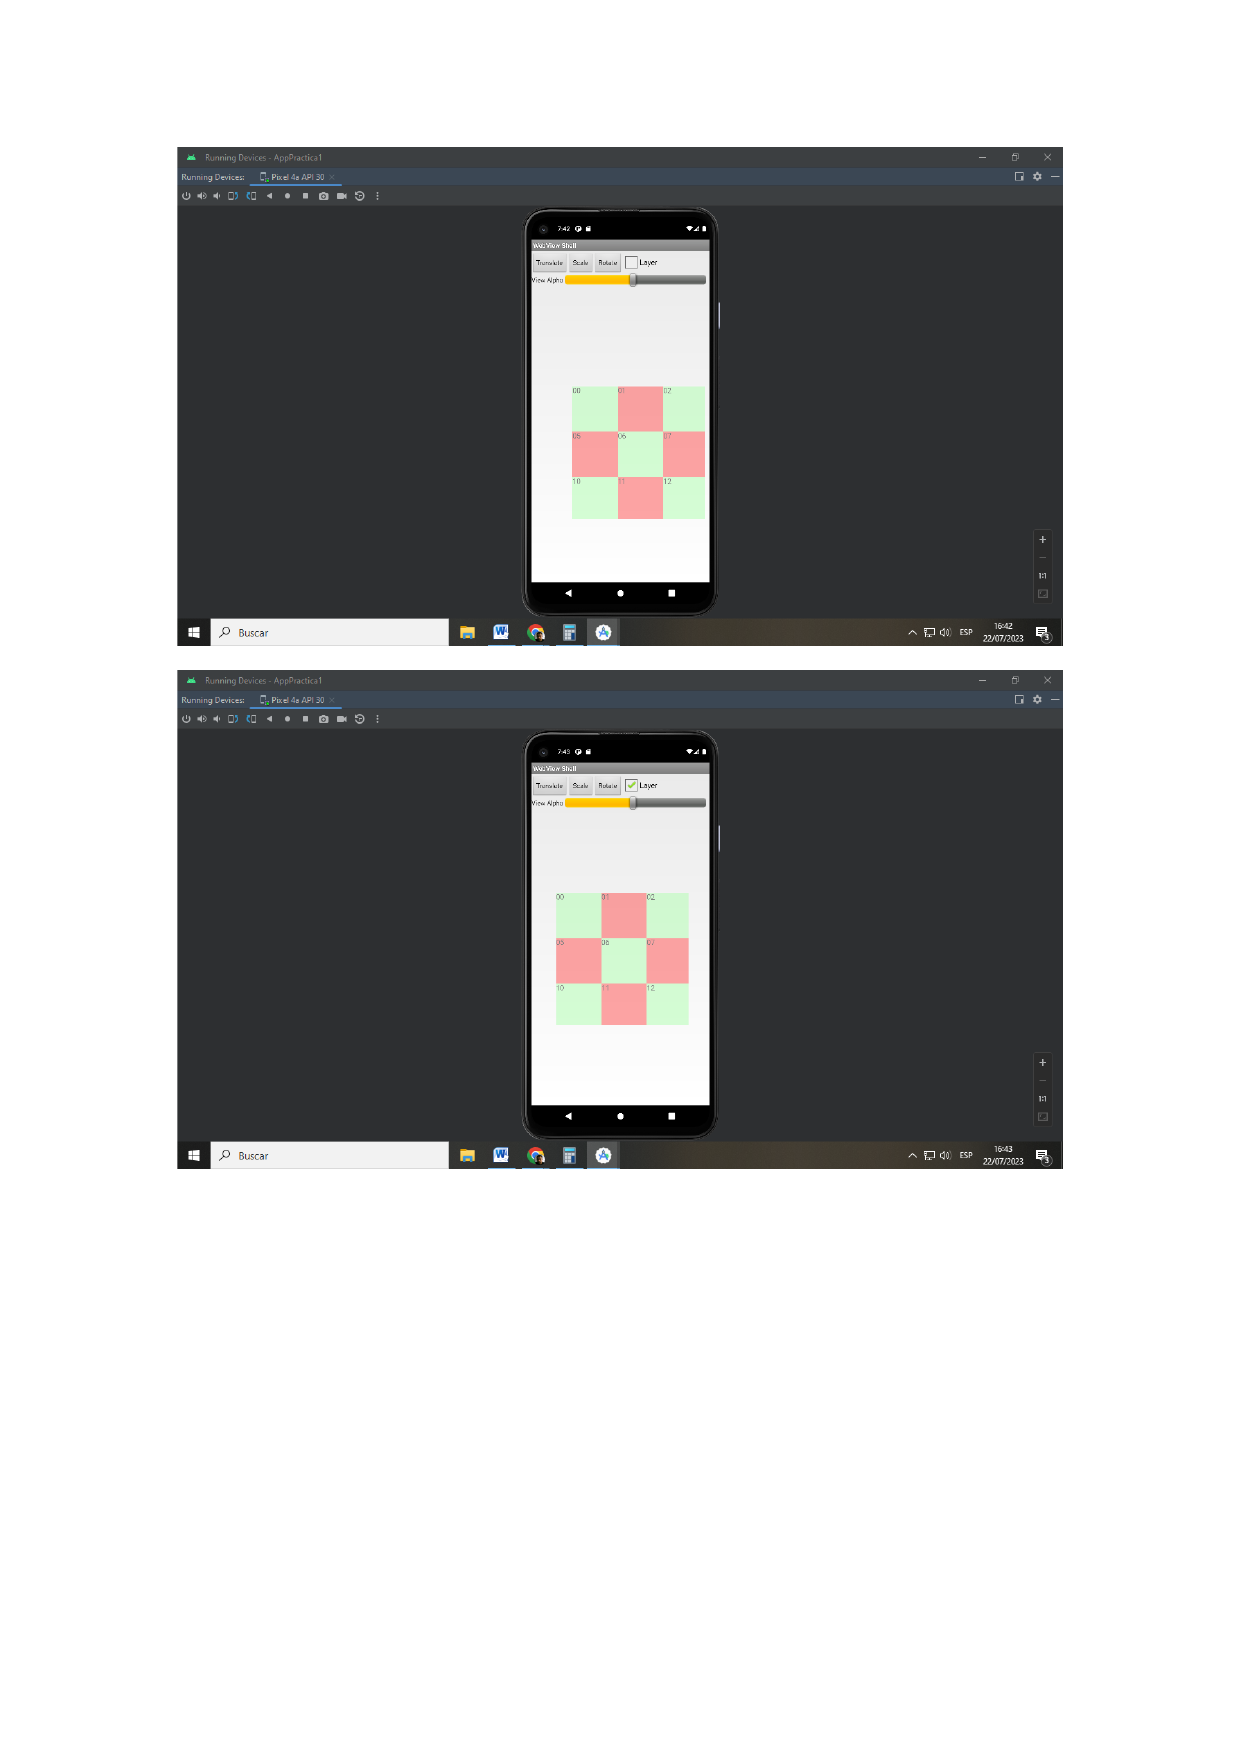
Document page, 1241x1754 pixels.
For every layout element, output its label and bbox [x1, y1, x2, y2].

picture [177, 670, 1063, 1169]
picture [177, 147, 1063, 646]
